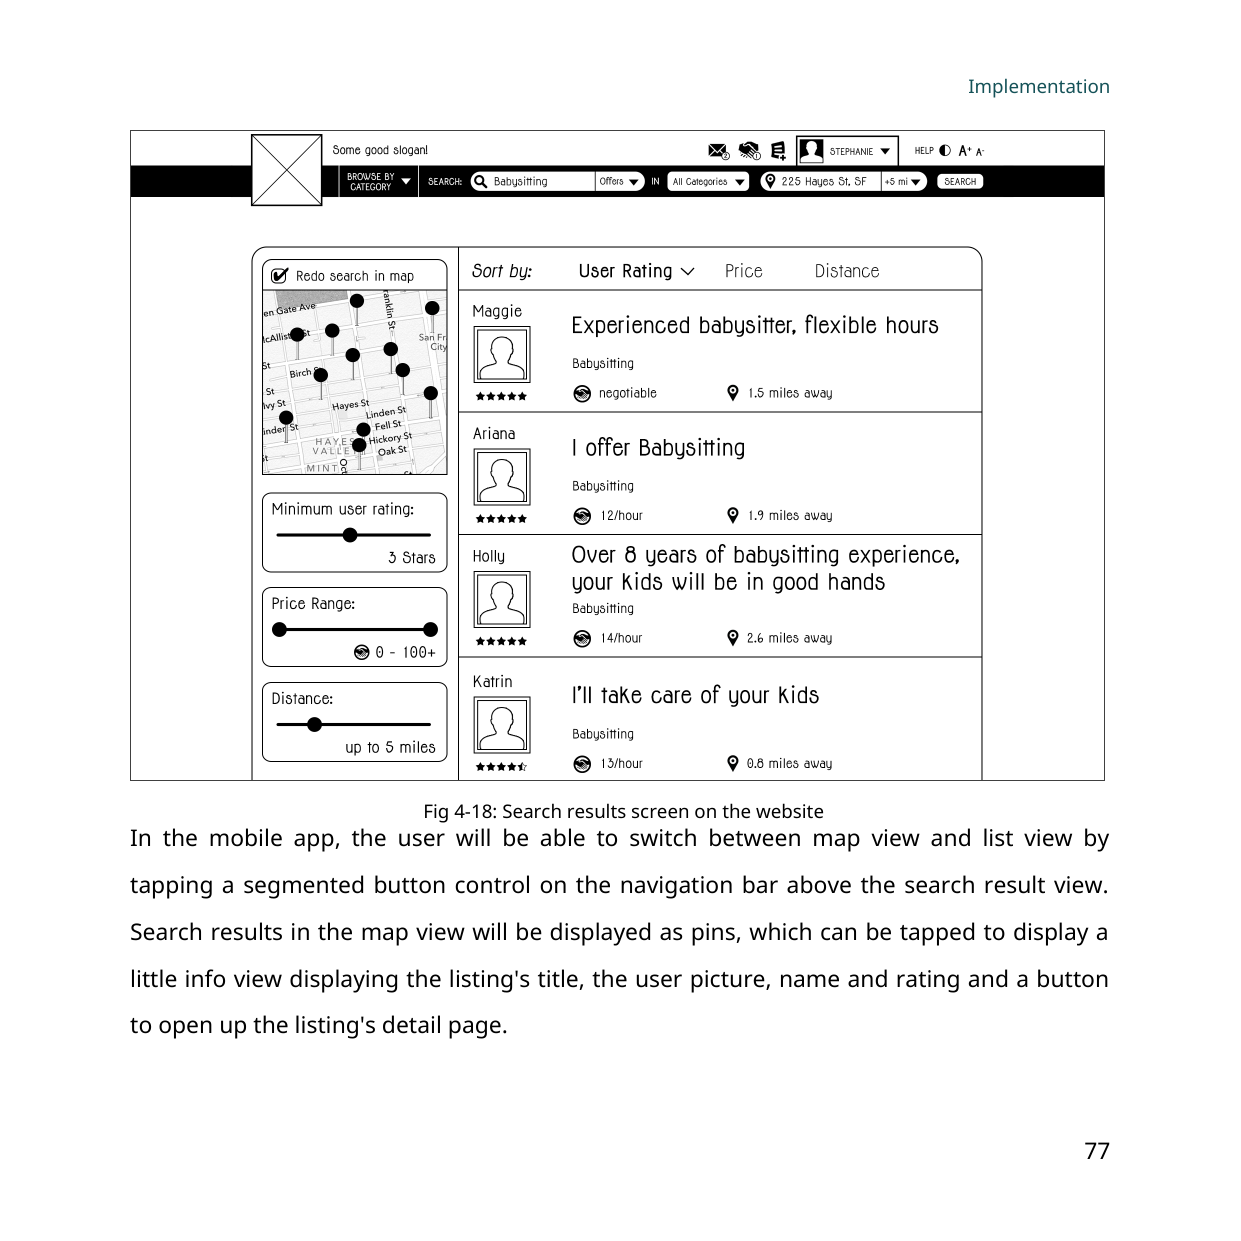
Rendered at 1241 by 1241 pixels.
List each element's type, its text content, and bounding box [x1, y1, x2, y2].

picture [131, 131, 1104, 780]
text In the mobile app, the user will be able to switch between map view and list view by tapping a segmented button control on the navigation bar above the search result view. Search results in the map view will be displayed as pins, which can be tapped to display a little info view displaying the listing's title, the user picture, name and rating and a button to open up the listing's detail page. [130, 822, 1110, 1041]
